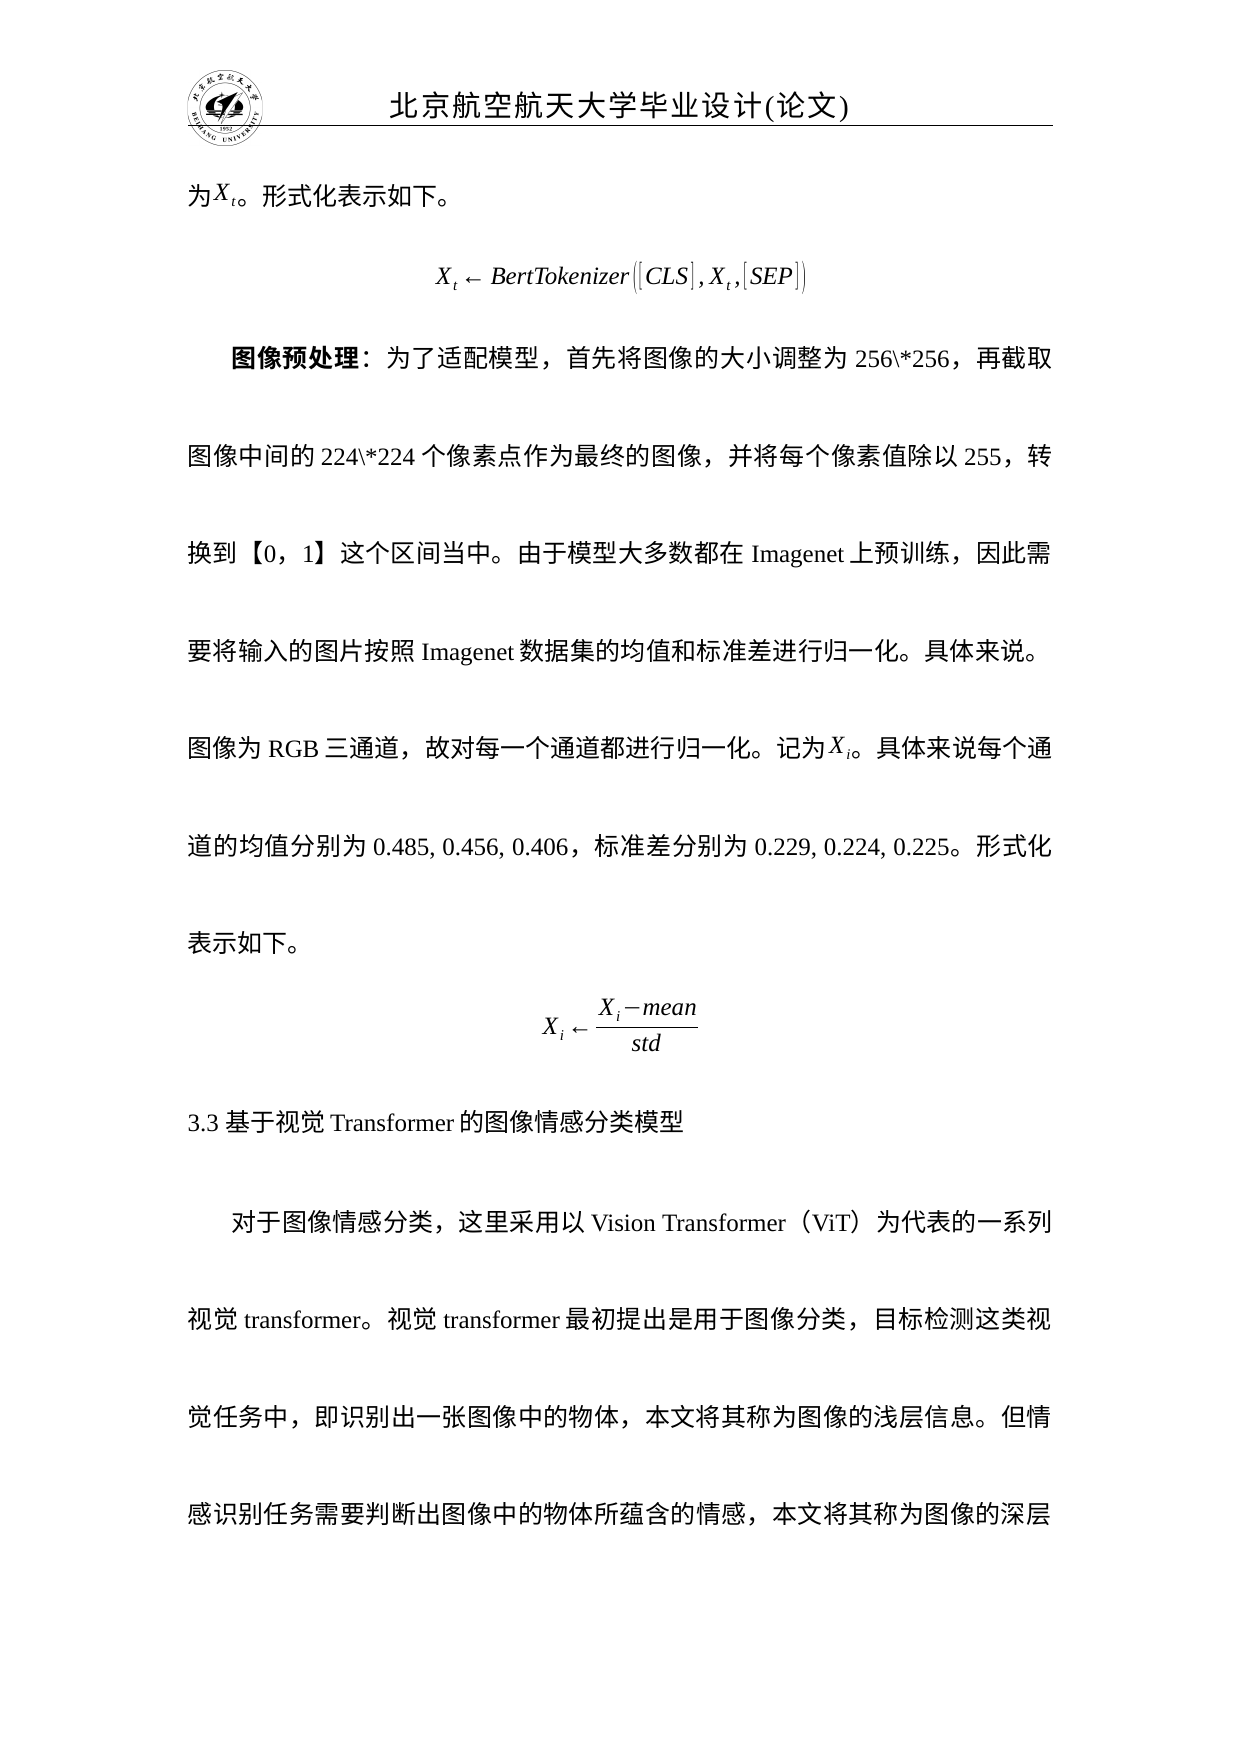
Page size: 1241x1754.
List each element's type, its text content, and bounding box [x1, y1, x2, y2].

subtitle 3.3 基于视觉Transformer的图像情感分类模型 [187, 1088, 1028, 1153]
text 图像预处理：为了适配模型，首先将图像的大小调整为256\*256，再截取图像中间的224\*224个像素点作为最终的图像，并将每个像素值除以255，转换到【0，1】这个区间当中。由于模型大多数都在Imagenet上预训练，因此需要将输入的图片按照Imagenet数据集的均值和标准差进行归一化。具体来说。图像为RGB三通道，故对每一个通道都进行归一化。记为。具体来说每个通道的均值分别为0.485, 0.456, 0.406，标准差分别为0.229, 0.224, 0.225。形式化表示如下。 [187, 324, 1053, 974]
picture [187, 70, 263, 146]
